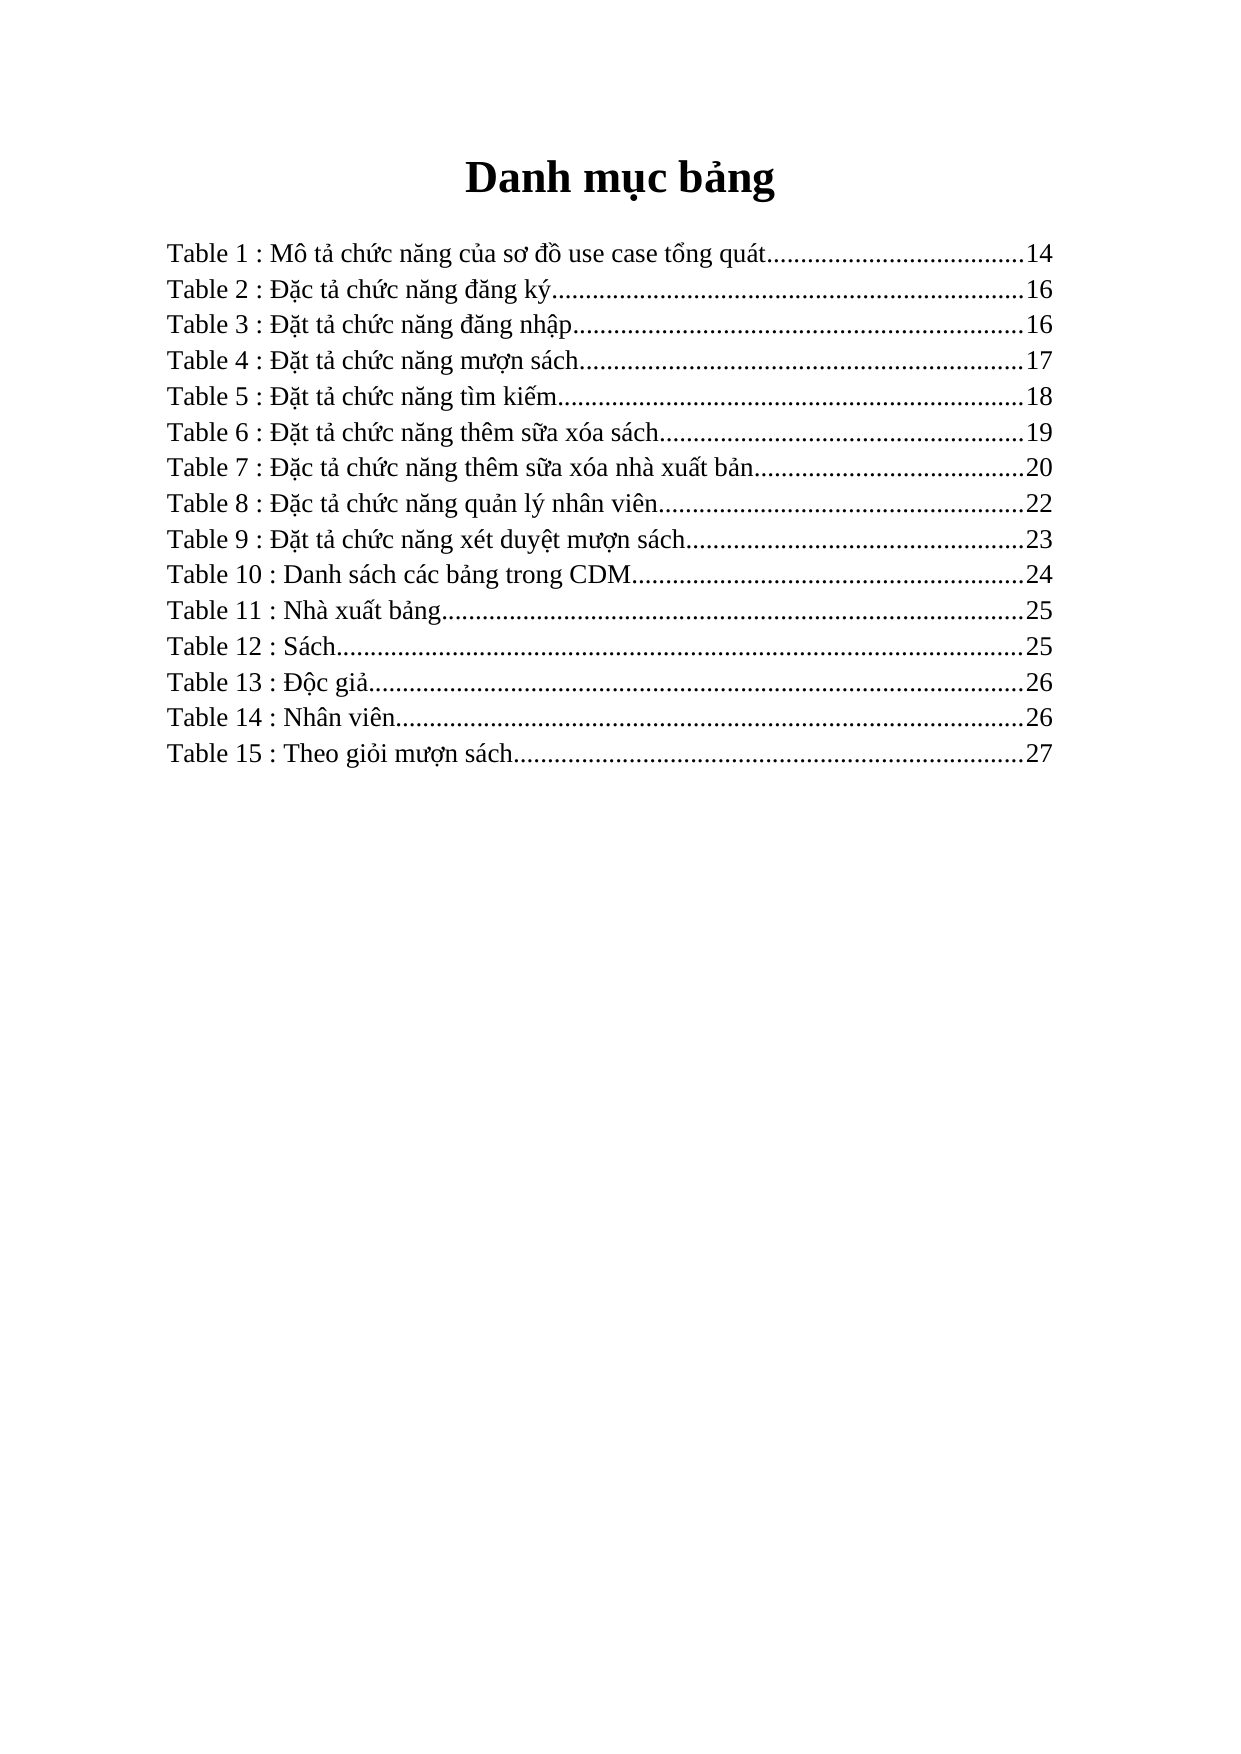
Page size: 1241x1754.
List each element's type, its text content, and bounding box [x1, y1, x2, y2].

text Table 4 : Đặt tả chức năng mượn sách 17 [167, 344, 1053, 375]
text Table 10 : Danh sách các bảng trong CDM 24 [167, 559, 1053, 590]
text Table 12 : Sách 25 [167, 630, 1053, 661]
text Table 1 : Mô tả chức năng của sơ đồ use case tổng quát 14 [167, 237, 1053, 268]
text Table 5 : Đặt tả chức năng tìm kiếm 18 [167, 380, 1053, 411]
text Table 9 : Đặt tả chức năng xét duyệt mượn sách 23 [167, 523, 1053, 554]
text Table 7 : Đặc tả chức năng thêm sữa xóa nhà xuất bản 20 [167, 451, 1053, 483]
text Table 13 : Độc giả 26 [167, 666, 1053, 697]
text Table 14 : Nhân viên 26 [167, 702, 1053, 733]
text Table 11 : Nhà xuất bảng 25 [167, 594, 1053, 626]
subtitle Danh mục bảng [187, 150, 1053, 203]
text Table 15 : Theo giỏi mượn sách 27 [167, 737, 1053, 768]
text Table 3 : Đặt tả chức năng đăng nhập 16 [167, 308, 1053, 340]
text Table 2 : Đặc tả chức năng đăng ký 16 [167, 273, 1053, 304]
text Table 6 : Đặt tả chức năng thêm sữa xóa sách 19 [167, 416, 1053, 447]
text Table 8 : Đặc tả chức năng quản lý nhân viên 22 [167, 487, 1053, 518]
